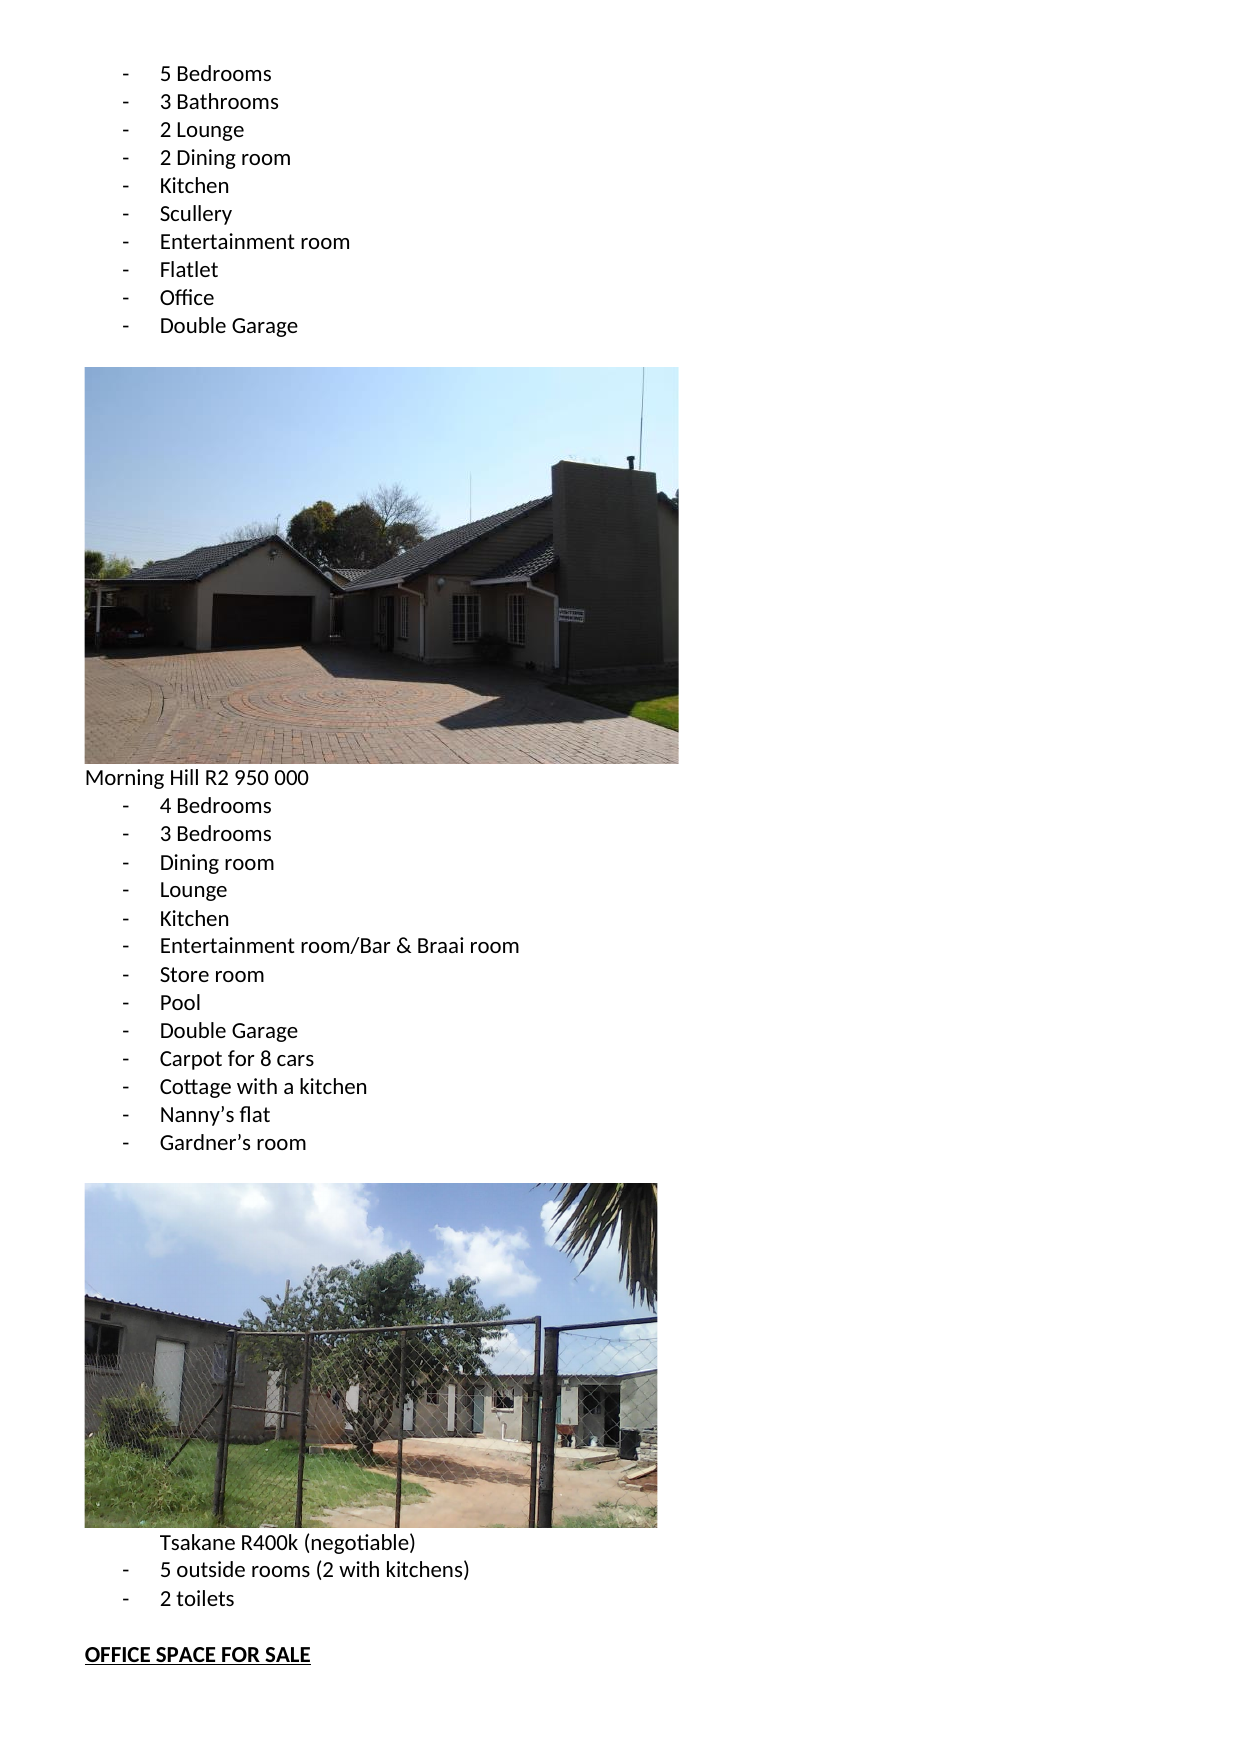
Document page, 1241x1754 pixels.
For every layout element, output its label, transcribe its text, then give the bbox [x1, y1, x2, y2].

list Nanny’s flat [122, 1100, 1165, 1128]
list Double Garage [122, 311, 1165, 339]
picture [84, 1183, 658, 1528]
list Entertainment room [122, 227, 1165, 255]
list 2 toilets [122, 1584, 1165, 1612]
list 3 Bedrooms [122, 819, 1165, 848]
list Kitchen [122, 171, 1165, 199]
list Gardner’s room [122, 1128, 1165, 1156]
list Store room [122, 960, 1165, 988]
list Office [122, 283, 1165, 311]
list 2 Lounge [122, 115, 1165, 143]
list 5 Bedrooms [122, 59, 1165, 87]
text OFFICE SPACE FOR SALE [84, 1640, 1165, 1668]
list Flatlet [122, 255, 1165, 283]
list Kitchen [122, 904, 1165, 932]
list 5 outside rooms (2 with kitchens) [122, 1556, 1165, 1584]
list Double Garage [122, 1016, 1165, 1044]
list Cottage with a kitchen [122, 1072, 1165, 1100]
list 2 Dining room [122, 143, 1165, 171]
picture [84, 367, 679, 764]
list Pool [122, 988, 1165, 1016]
list Lounge [122, 876, 1165, 904]
list 3 Bathrooms [122, 87, 1165, 115]
list Scullery [122, 199, 1165, 227]
list Entertainment room/Bar & Braai room [122, 932, 1165, 960]
text Morning Hill R2 950 000 [84, 763, 1165, 792]
text Tsakane R400k (negotiable) [159, 1528, 1165, 1556]
list Dining room [122, 848, 1165, 876]
list Carpot for 8 cars [122, 1044, 1165, 1072]
list 4 Bedrooms [122, 792, 1165, 819]
